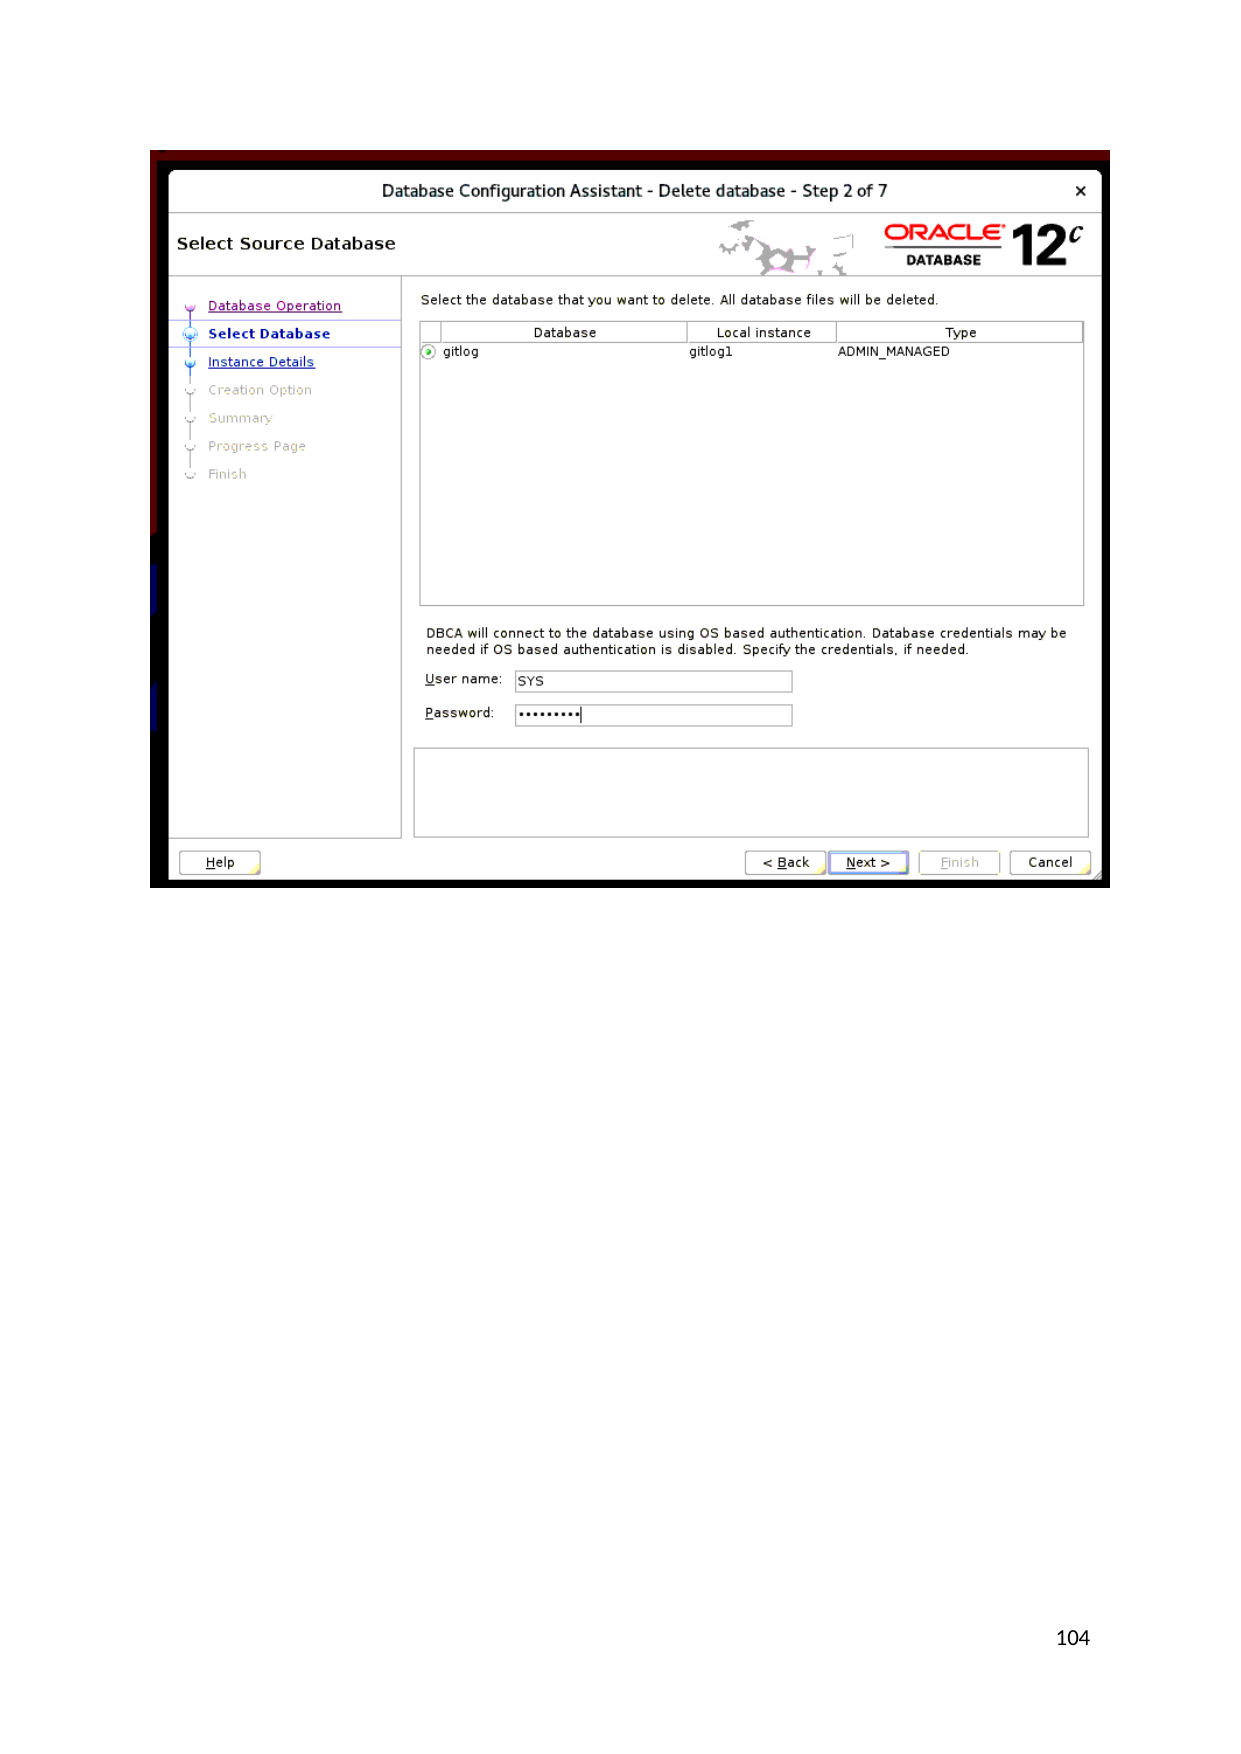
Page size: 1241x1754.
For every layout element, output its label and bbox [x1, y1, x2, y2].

picture [150, 150, 1110, 888]
